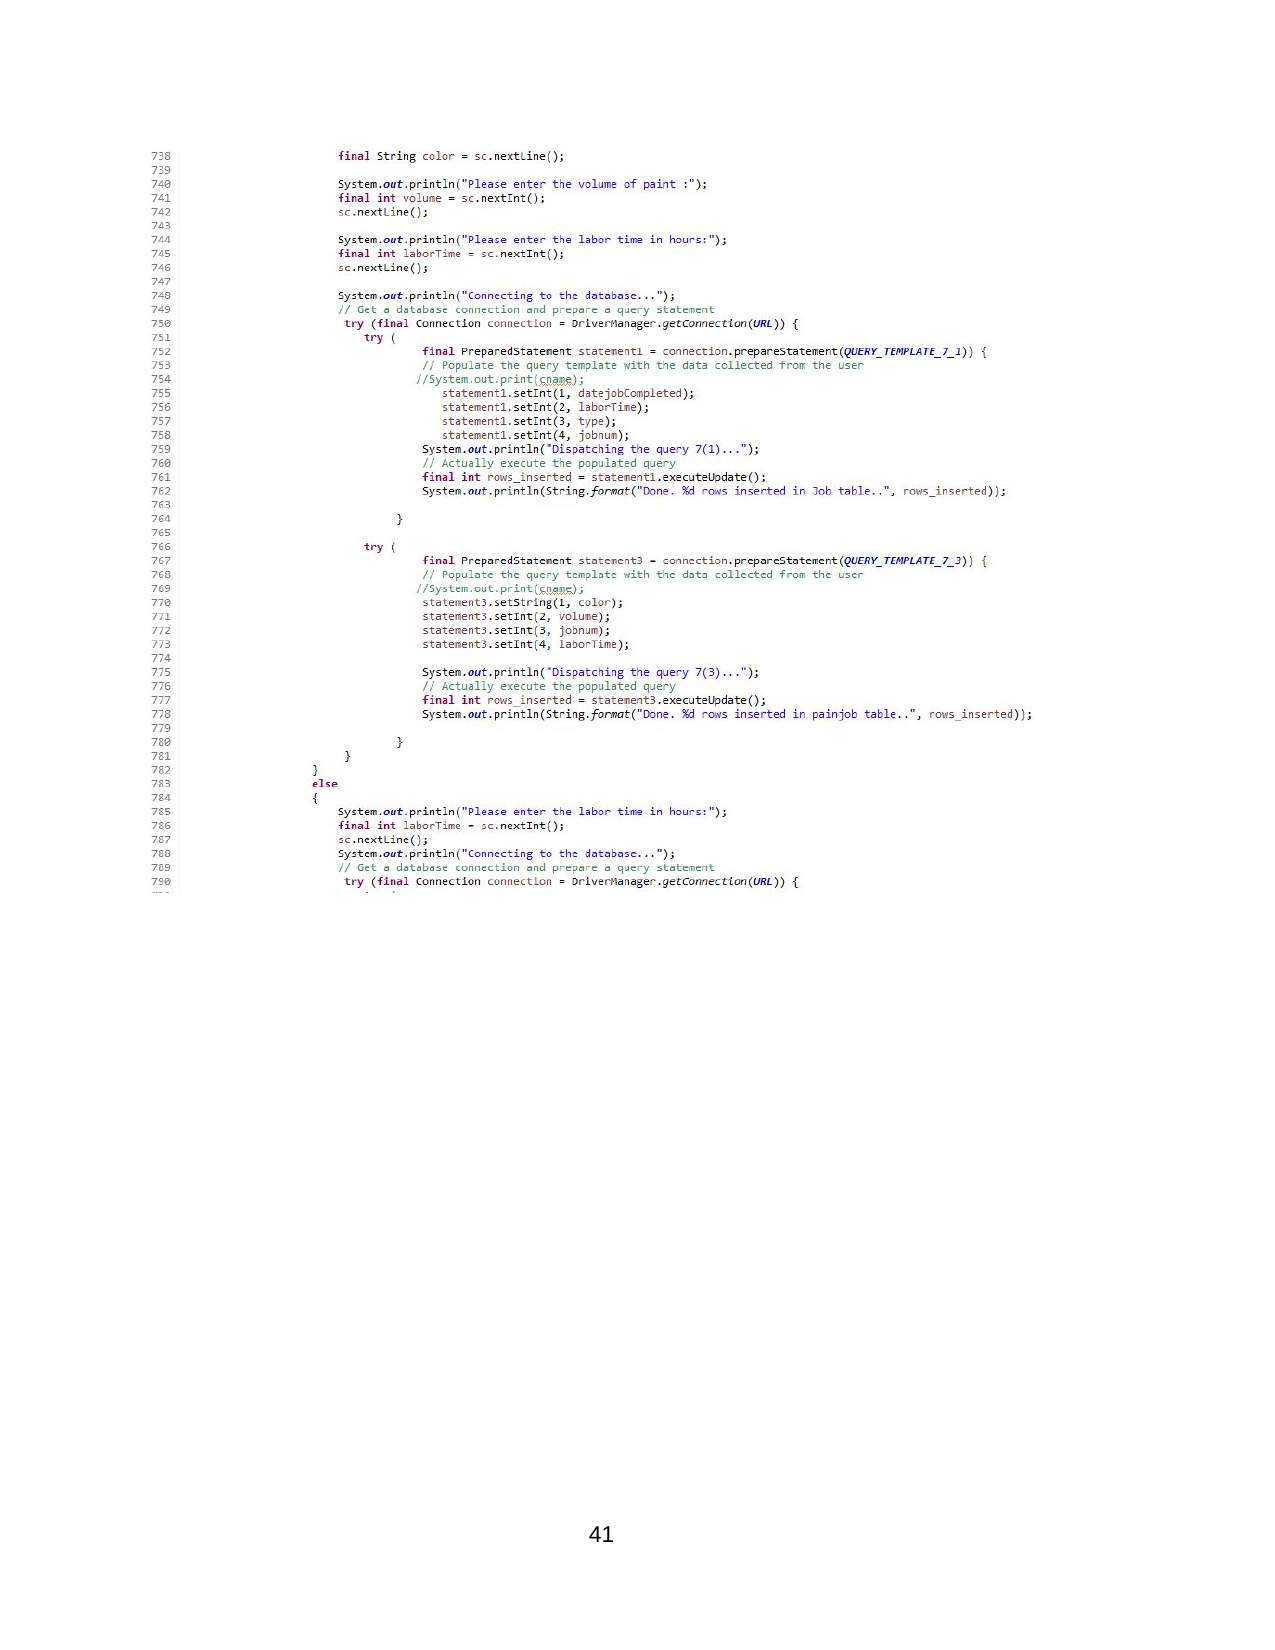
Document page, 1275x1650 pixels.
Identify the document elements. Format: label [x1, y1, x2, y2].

picture [150, 149, 1126, 893]
